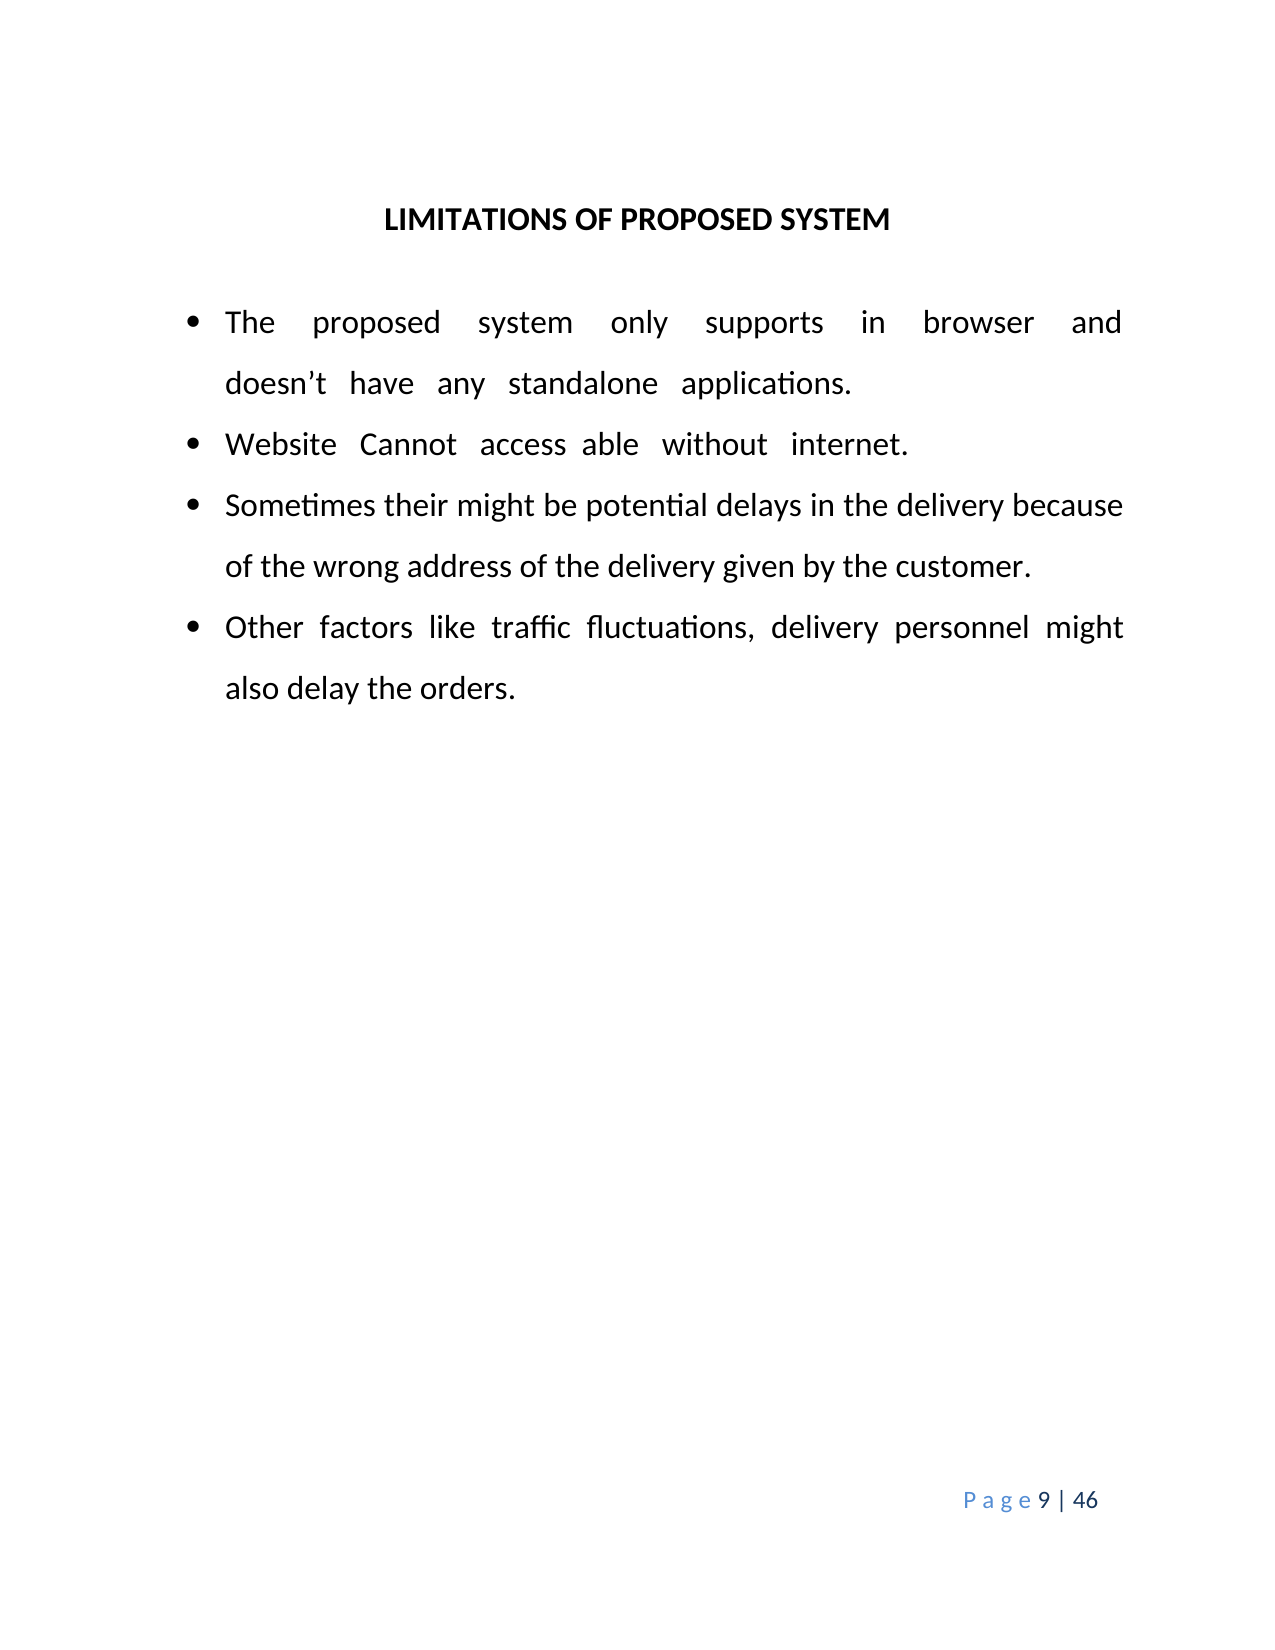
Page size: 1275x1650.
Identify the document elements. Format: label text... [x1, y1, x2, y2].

list The proposed system only supports in browser and doesn’t have any standalone applications. [187, 301, 1125, 402]
list Sometimes their might be potential delays in the delivery because of the wrong address of the delivery given by the customer. [187, 484, 1125, 586]
subtitle LIMITATIONS OF PROPOSED SYSTEM [150, 198, 1125, 239]
list Website Cannot access able without internet. [187, 423, 1125, 463]
list Other factors like traffic fluctuations, delivery personnel might also delay the orders. [187, 606, 1125, 708]
